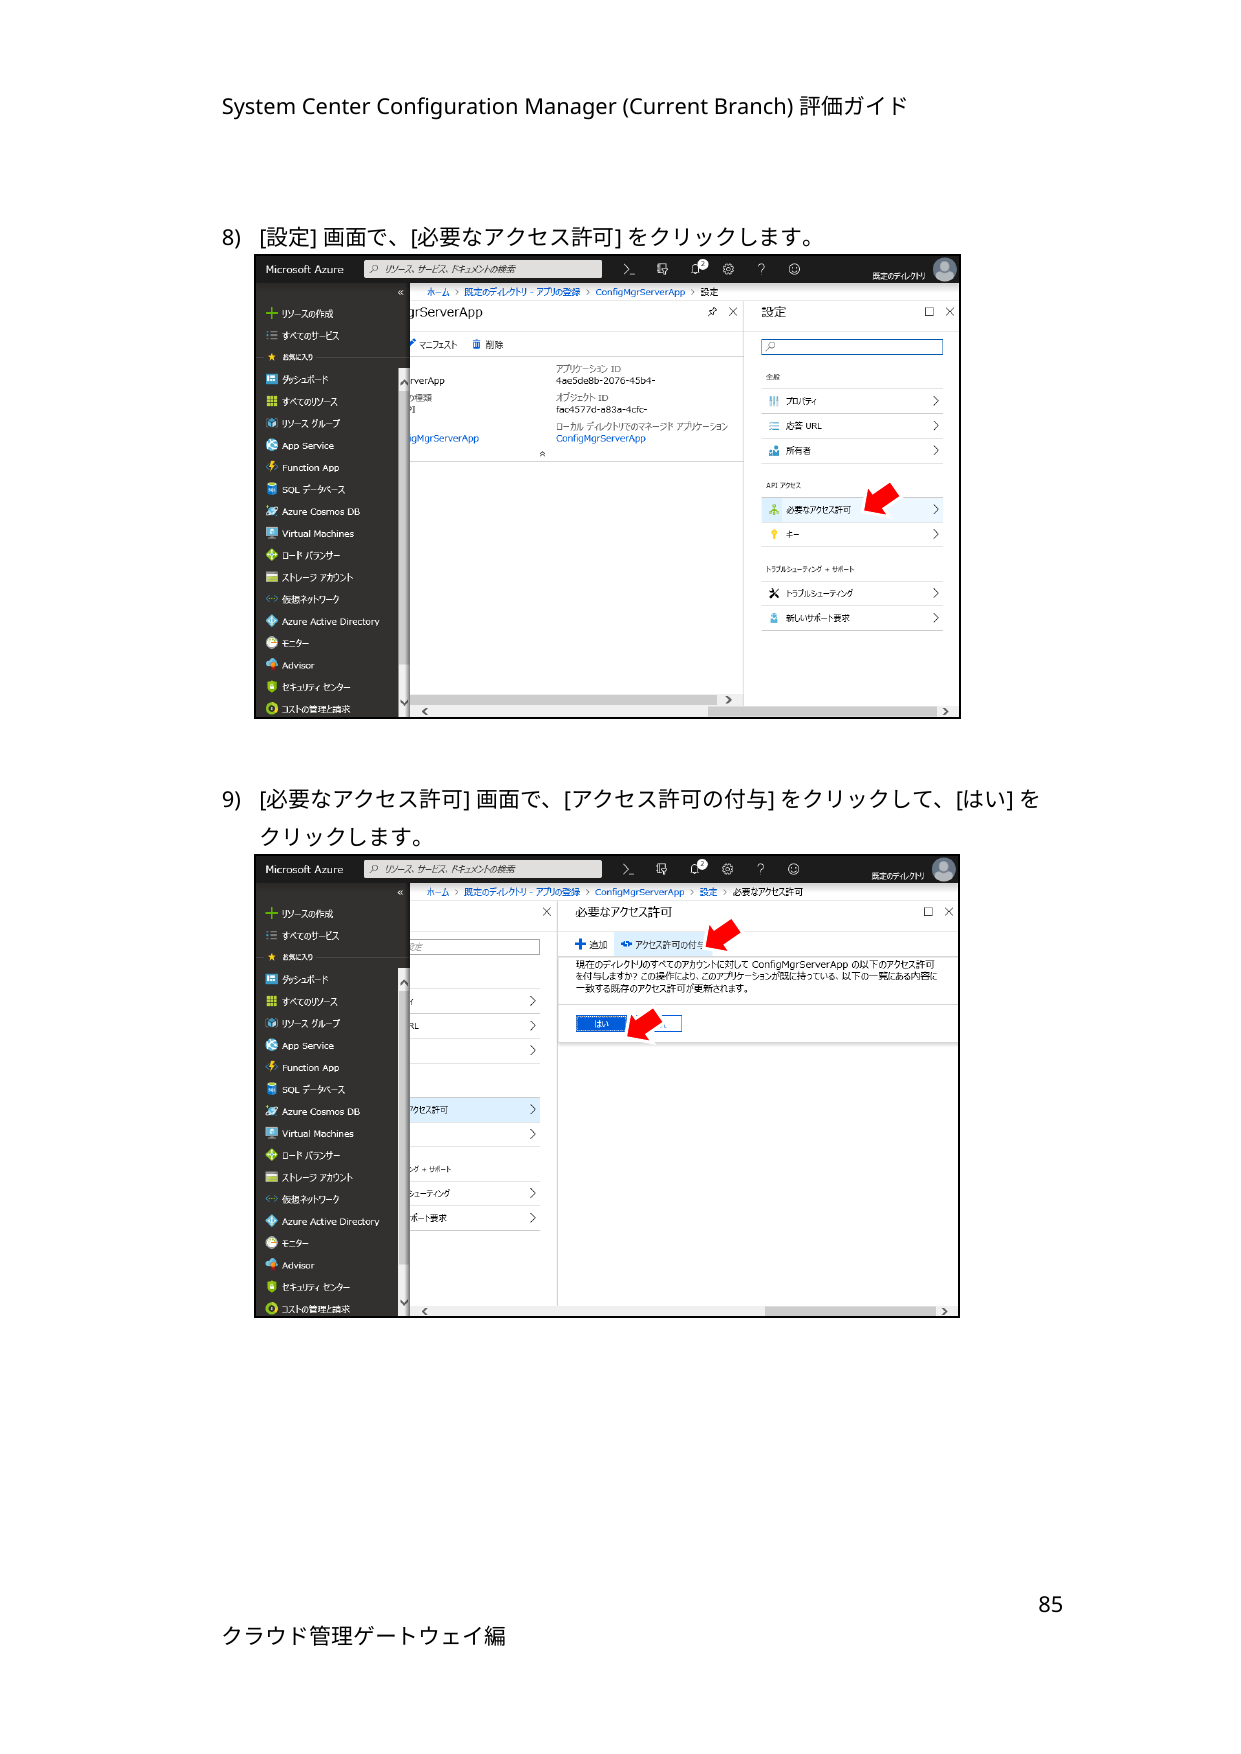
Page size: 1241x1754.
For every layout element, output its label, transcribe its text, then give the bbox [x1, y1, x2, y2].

picture [256, 856, 958, 1316]
list [必要なアクセス許可] 画面で、[アクセス許可の付与] をクリックして、[はい] をクリックします。 [222, 779, 1063, 854]
picture [256, 256, 959, 717]
list [設定] 画面で、[必要なアクセス許可] をクリックします。 [222, 217, 1063, 254]
